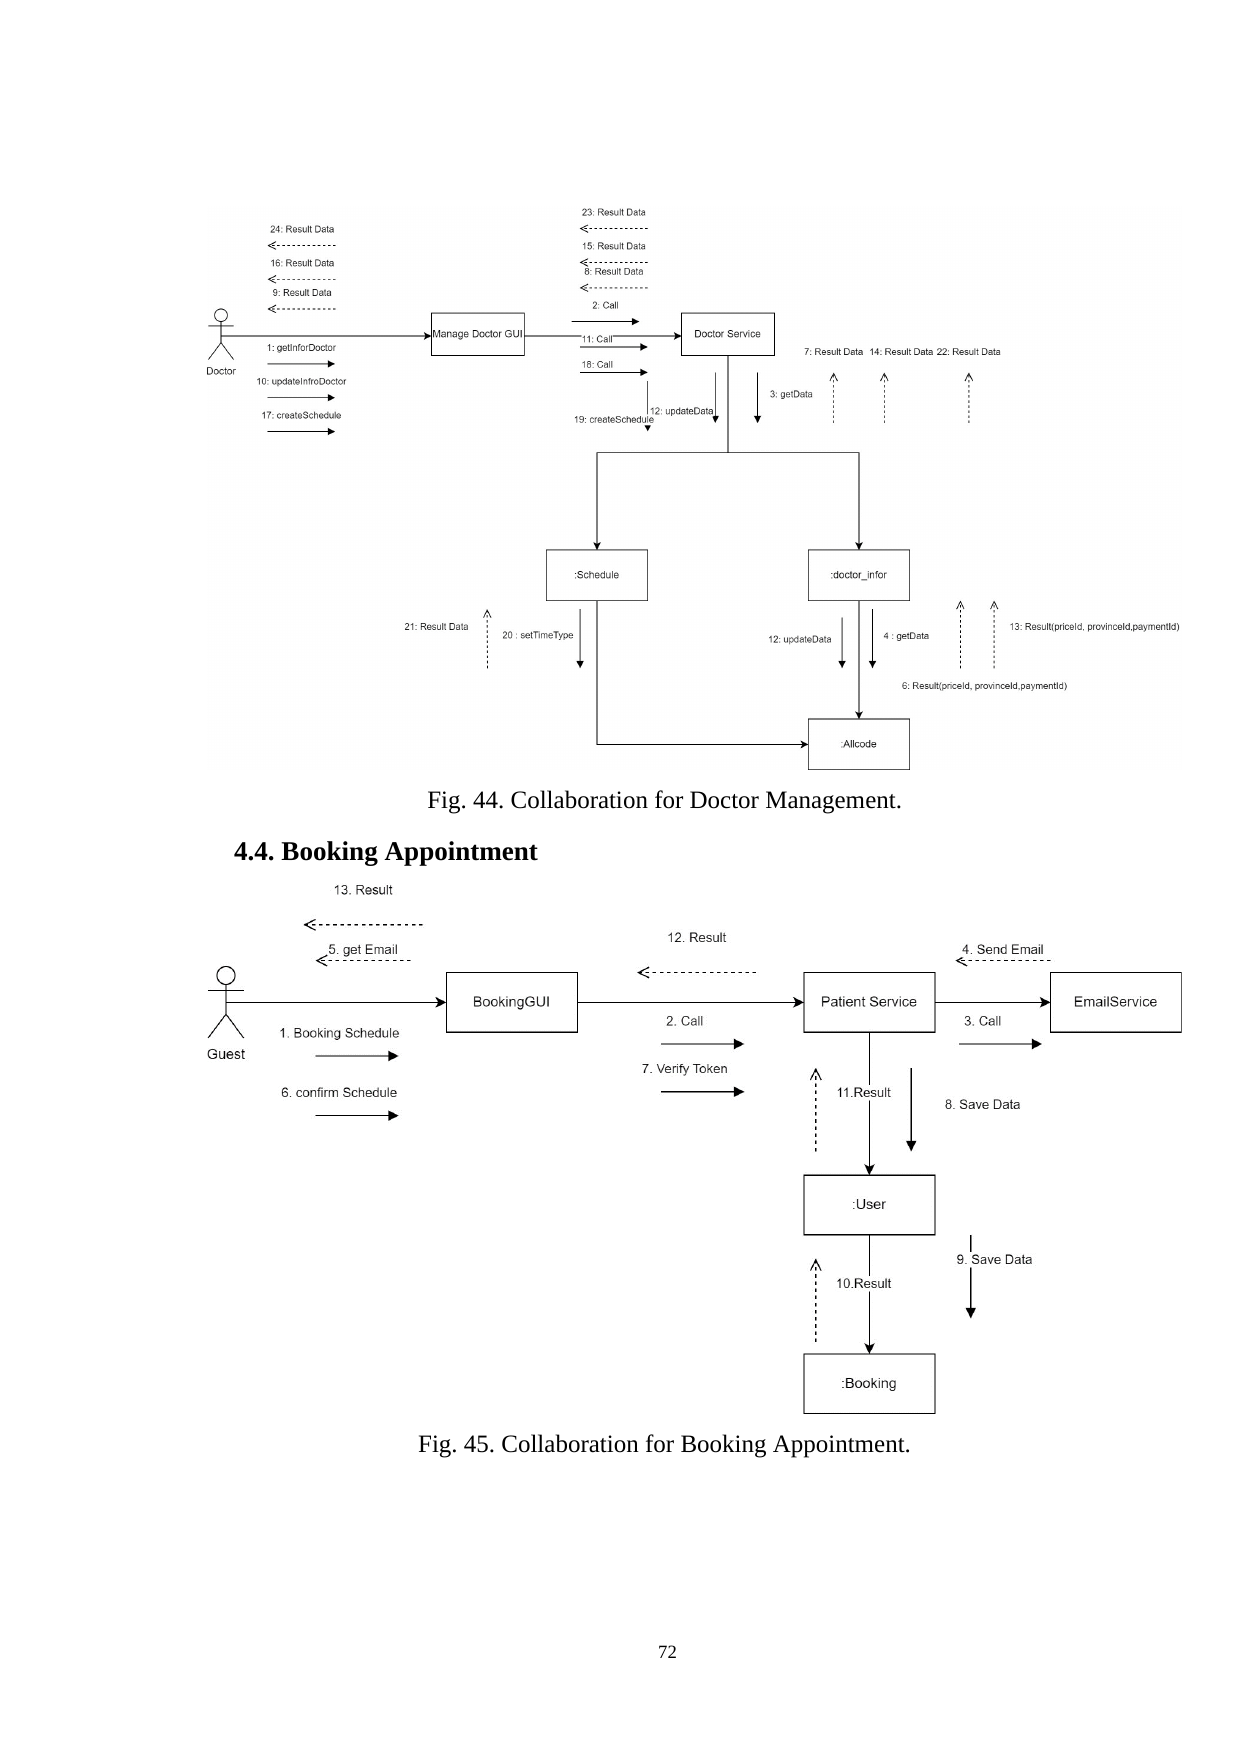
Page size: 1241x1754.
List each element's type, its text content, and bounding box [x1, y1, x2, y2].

text Fig. 45. Collaboration for Booking Appointment. [207, 1429, 1122, 1458]
text 4.4. Booking Appointment [207, 835, 1122, 866]
picture [206, 881, 1182, 1414]
text Fig. 44. Collaboration for Doctor Management. [207, 785, 1122, 814]
picture [206, 206, 1182, 770]
